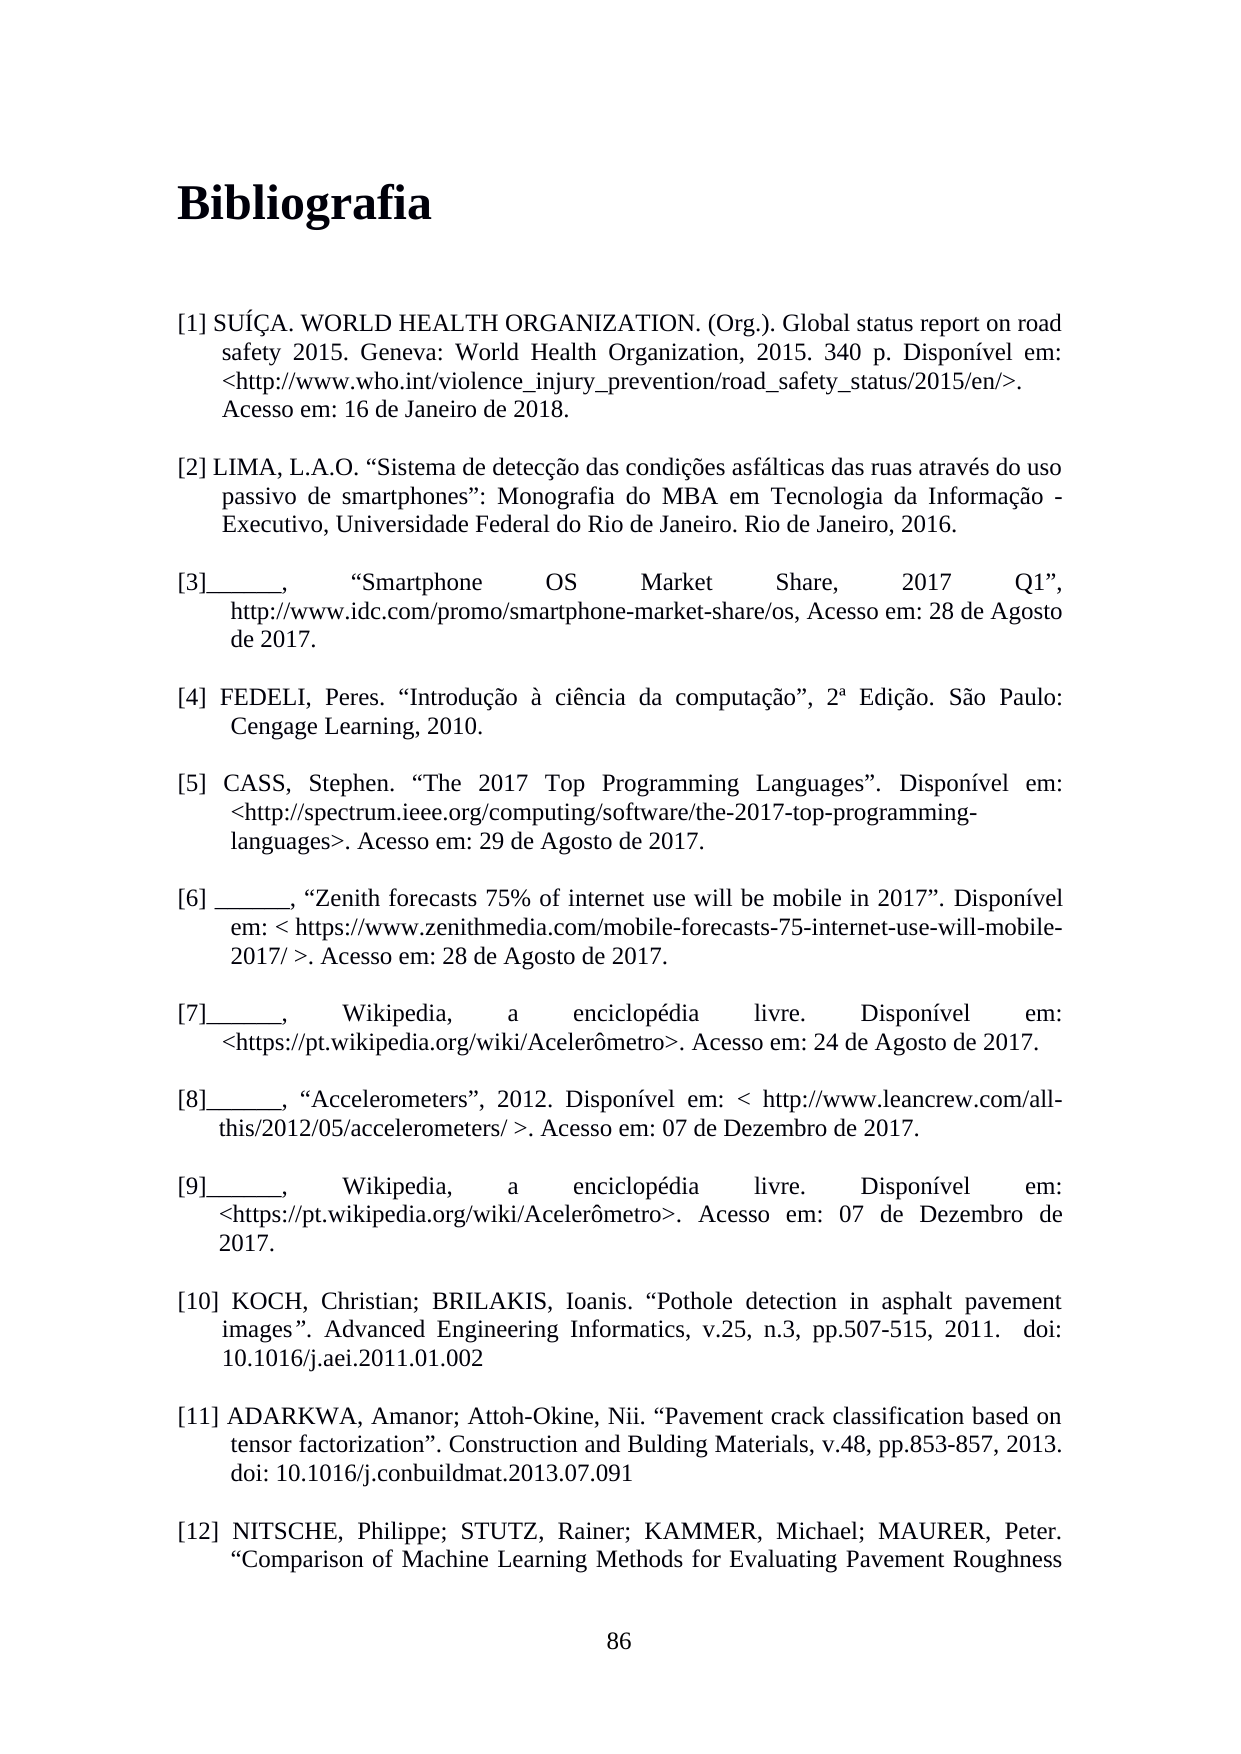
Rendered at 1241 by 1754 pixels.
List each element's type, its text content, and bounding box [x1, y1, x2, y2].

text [177, 1516, 1063, 1573]
text [10] KOCH, Christian; BRILAKIS, Ioanis. “Pothole detection in asphalt pavement images”. Advanced Engineering Informatics, v.25, n.3, pp.507-515, 2011. doi: 10.1016/j.aei.2011.01.002 [177, 1286, 1063, 1372]
text [11] ADARKWA, Amanor; Attoh-Okine, Nii. “Pavement crack classification based on tensor factorization”. Construction and Bulding Materials, v.48, pp.853-857, 2013. doi: 10.1016/j.conbuildmat.2013.07.091 [177, 1401, 1063, 1487]
text [8]______, “Accelerometers”, 2012. Disponível em: < http://www.leancrew.com/all-this/2012/05/accelerometers/ >. Acesso em: 07 de Dezembro de 2017. [177, 1084, 1063, 1142]
text [9]______, Wikipedia, a enciclopédia livre. Disponível em: <https://pt.wikipedia.org/wiki/Acelerômetro>. Acesso em: 07 de Dezembro de 2017. [177, 1171, 1063, 1257]
text [3]______, “Smartphone OS Market Share, 2017 Q1”, http://www.idc.com/promo/smartphone-market-share/os, Acesso em: 28 de Agosto de 2017. [177, 567, 1063, 653]
text [2] LIMA, L.A.O. “Sistema de detecção das condições asfálticas das ruas através do uso passivo de smartphones”: Monografia do MBA em Tecnologia da Informação - Executivo, Universidade Federal do Rio de Janeiro. Rio de Janeiro, 2016. [177, 452, 1063, 538]
text [4] FEDELI, Peres. “Introdução à ciência da computação”, 2ª Edição. São Paulo: Cengage Learning, 2010. [177, 682, 1063, 739]
text [6] ______, “Zenith forecasts 75% of internet use will be mobile in 2017”. Disponível em: < https://www.zenithmedia.com/mobile-forecasts-75-internet-use-will-mobile-2017/ >. Acesso em: 28 de Agosto de 2017. [177, 883, 1063, 969]
text [7]______, Wikipedia, a enciclopédia livre. Disponível em: <https://pt.wikipedia.org/wiki/Acelerômetro>. Acesso em: 24 de Agosto de 2017. [177, 998, 1063, 1056]
text [5] CASS, Stephen. “The 2017 Top Programming Languages”. Disponível em: <http://spectrum.ieee.org/computing/software/the-2017-top-programming-languages>. Acesso em: 29 de Agosto de 2017. [177, 768, 1063, 854]
subtitle Bibliografia [177, 173, 1063, 230]
text [1] SUÍÇA. WORLD HEALTH ORGANIZATION. (Org.). Global status report on road safety 2015. Geneva: World Health Organization, 2015. 340 p. Disponível em: <http://www.who.int/violence_injury_prevention/road_safety_status/2015/en/>. Acesso em: 16 de Janeiro de 2018. [177, 308, 1063, 423]
